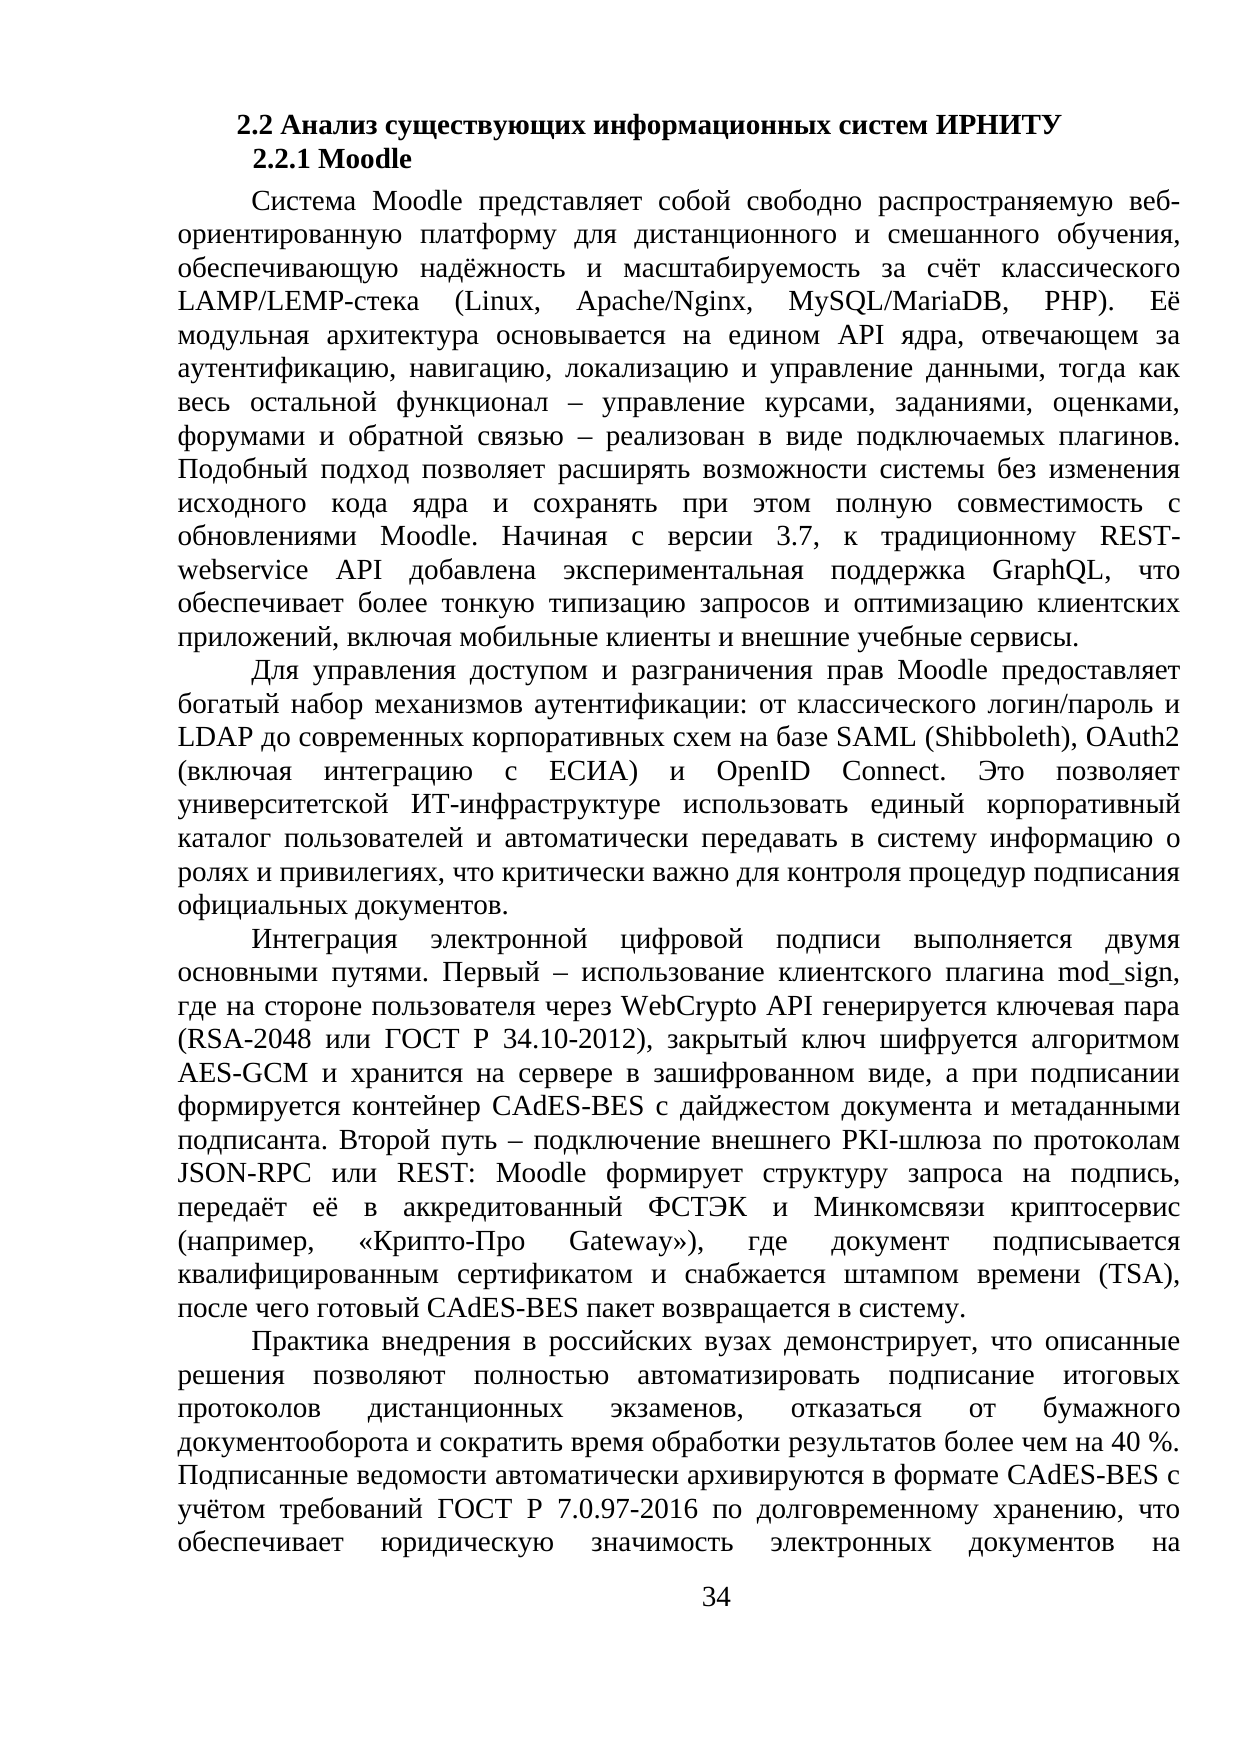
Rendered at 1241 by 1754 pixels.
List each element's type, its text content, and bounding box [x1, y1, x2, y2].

text Для управления доступом и разграничения прав Moodle предоставляет богатый набор механизмов аутентификации: от классического логин/пароль и LDAP до современных корпоративных схем на базе SAML (Shibboleth), OAuth2 (включая интеграцию с ЕСИА) и OpenID Connect. Это позволяет университетской ИТ-инфраструктуре использовать единый корпоративный каталог пользователей и автоматически передавать в систему информацию о ролях и привилегиях, что критически важно для контроля процедур подписания официальных документов. [177, 652, 1181, 921]
text Система Moodle представляет собой свободно распространяемую веб-ориентированную платформу для дистанционного и смешанного обучения, обеспечивающую надёжность и масштабируемость за счёт классического LAMP/LEMP-стека (Linux, Apache/Nginx, MySQL/MariaDB, PHP). Её модульная архитектура основывается на едином API ядра, отвечающем за аутентификацию, навигацию, локализацию и управление данными, тогда как весь остальной функционал – управление курсами, заданиями, оценками, форумами и обратной связью – реализован в виде подключаемых плагинов. Подобный подход позволяет расширять возможности системы без изменения исходного кода ядра и сохранять при этом полную совместимость с обновлениями Moodle. Начиная с версии 3.7, к традиционному REST-webservice API добавлена экспериментальная поддержка GraphQL, что обеспечивает более тонкую типизацию запросов и оптимизацию клиентских приложений, включая мобильные клиенты и внешние учебные сервисы. [177, 183, 1181, 652]
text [177, 1323, 1181, 1558]
subtitle Moodle [252, 141, 1181, 174]
text Интеграция электронной цифровой подписи выполняется двумя основными путями. Первый – использование клиентского плагина mod_sign, где на стороне пользователя через WebCrypto API генерируется ключевая пара (RSA-2048 или ГОСТ Р 34.10-2012), закрытый ключ шифруется алгоритмом AES-GCM и хранится на сервере в зашифрованном виде, а при подписании формируется контейнер CAdES-BES с дайджестом документа и метаданными подписанта. Второй путь – подключение внешнего PKI-шлюза по протоколам JSON-RPC или REST: Moodle формирует структуру запроса на подпись, передаёт её в аккредитованный ФСТЭК и Минкомсвязи криптосервис (например, «Крипто-Про Gateway»), где документ подписывается квалифицированным сертификатом и снабжается штампом времени (TSA), после чего готовый CAdES-BES пакет возвращается в систему. [177, 921, 1181, 1323]
subtitle Анализ существующих информационных систем ИРНИТУ [236, 107, 1181, 141]
